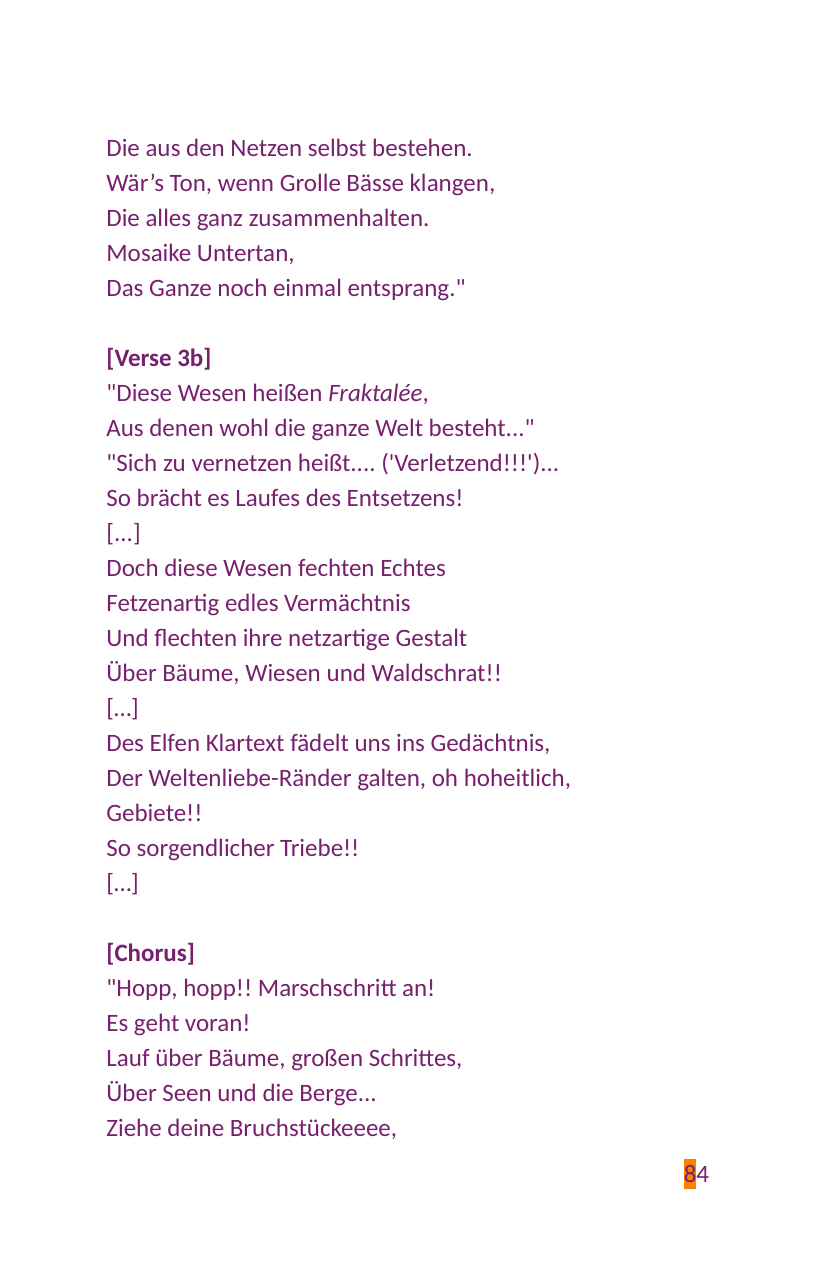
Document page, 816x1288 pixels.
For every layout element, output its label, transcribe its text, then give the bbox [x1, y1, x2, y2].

text Das Ganze noch einmal entsprang." [106, 272, 709, 302]
text Wär’s Ton, wenn Grolle Bässe klangen, [106, 167, 709, 197]
text Des Elfen Klartext fädelt uns ins Gedächtnis, [106, 727, 709, 757]
text Die aus den Netzen selbst bestehen. [106, 132, 709, 162]
text Doch diese Wesen fechten Echtes [106, 552, 709, 582]
text Aus denen wohl die ganze Welt besteht..." [106, 412, 709, 442]
text Der Weltenliebe-Ränder galten, oh hoheitlich, [106, 762, 709, 792]
text So sorgendlicher Triebe!! [106, 832, 709, 862]
text […] [106, 867, 709, 897]
text "Hopp, hopp!! Marschschritt an! [106, 972, 709, 1002]
text Über Seen und die Berge... [106, 1077, 709, 1107]
text Ziehe deine Bruchstückeeee, [106, 1112, 709, 1142]
text [Verse 3b] [106, 342, 709, 372]
text Lauf über Bäume, großen Schrittes, [106, 1042, 709, 1072]
text Die alles ganz zusammenhalten. [106, 202, 709, 232]
text Fetzenartig edles Vermächtnis [106, 587, 709, 617]
text Es geht voran! [106, 1007, 709, 1037]
text [...] [106, 517, 709, 547]
text "Diese Wesen heißen Fraktalée, [106, 377, 709, 407]
text Und flechten ihre netzartige Gestalt [106, 622, 709, 652]
text [Chorus] [106, 937, 709, 967]
text Gebiete!! [106, 797, 709, 827]
text […] [106, 692, 709, 722]
text Über Bäume, Wiesen und Waldschrat!! [106, 657, 709, 687]
text So brächt es Laufes des Entsetzens! [106, 482, 709, 512]
text "Sich zu vernetzen heißt.... ('Verletzend!!!')... [106, 447, 709, 477]
text Mosaike Untertan, [106, 237, 709, 267]
